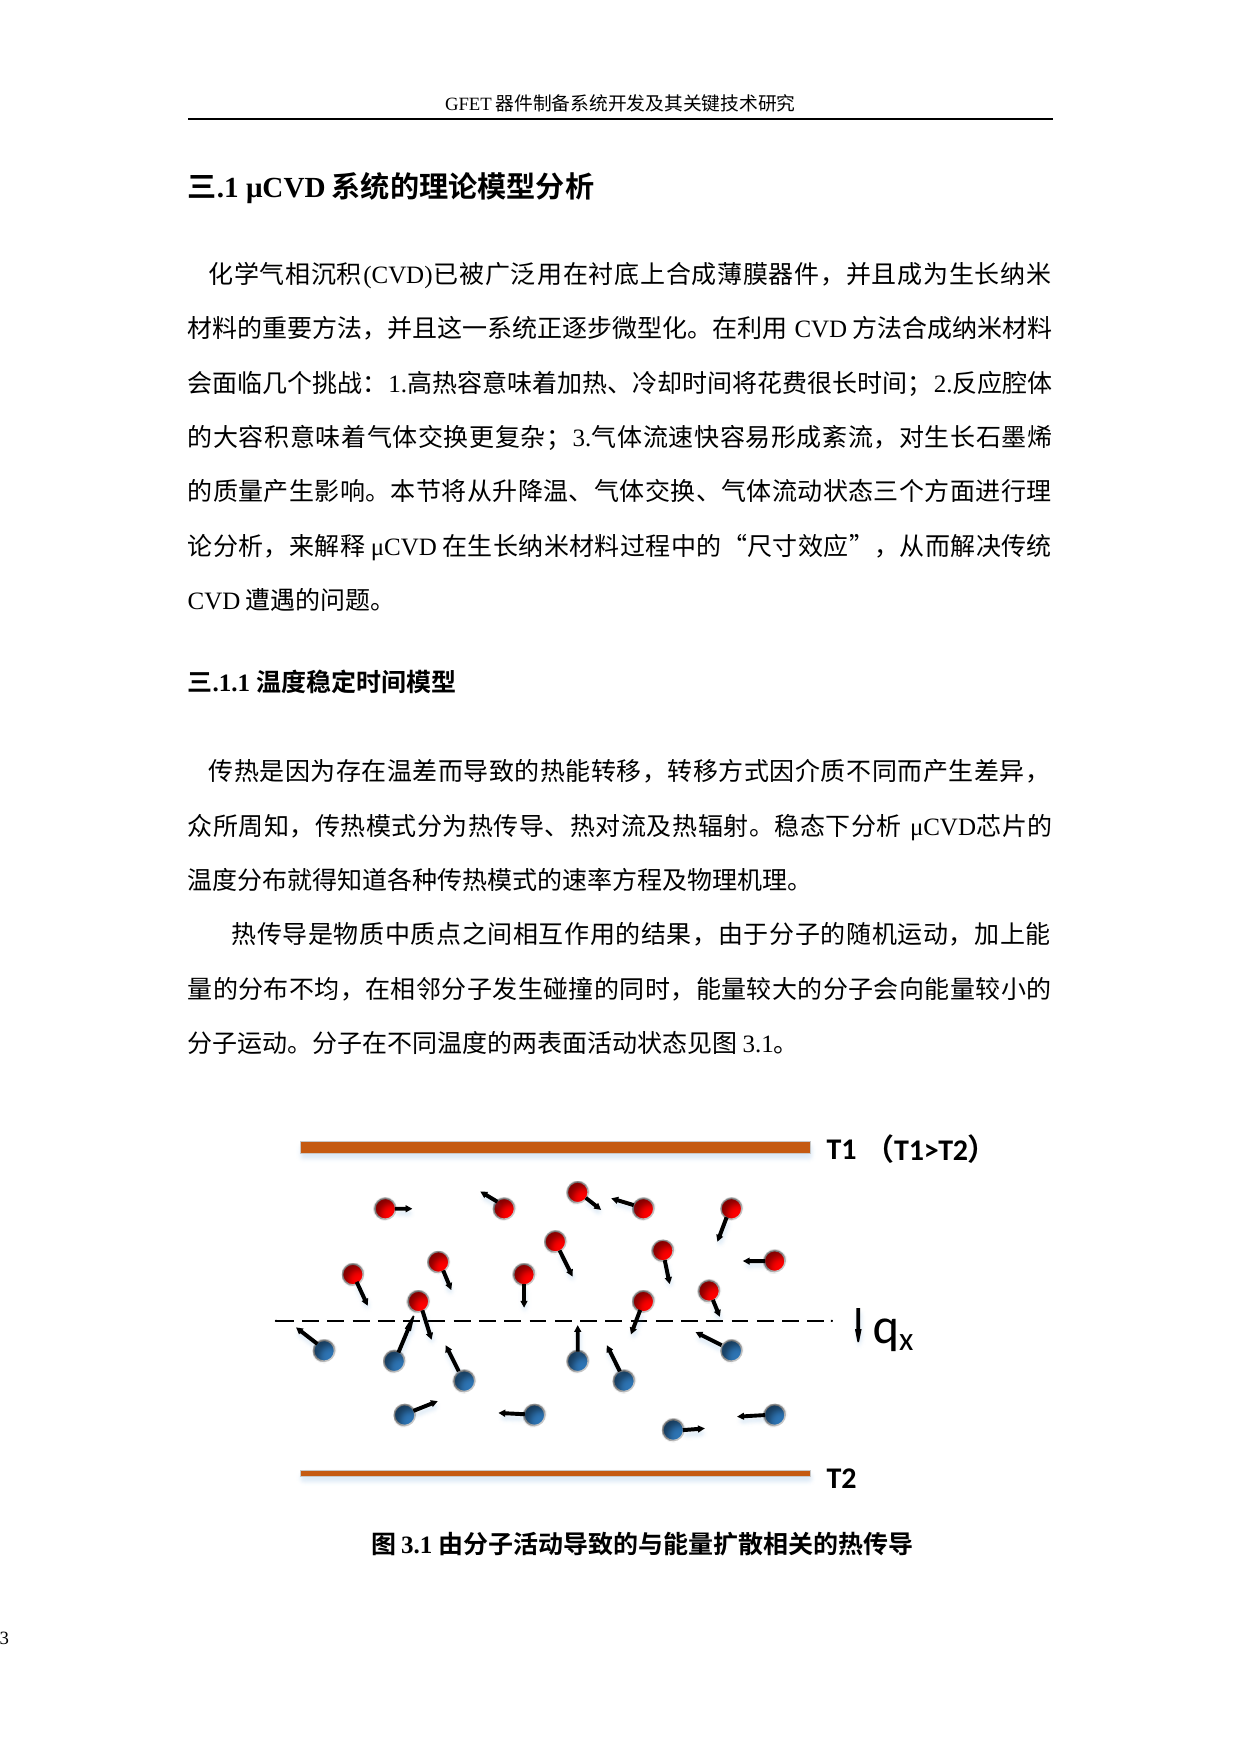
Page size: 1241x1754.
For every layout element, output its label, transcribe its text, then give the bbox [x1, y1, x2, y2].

text 化学气相沉积(CVD)已被广泛用在衬底上合成薄膜器件，并且成为生长纳米材料的重要方法，并且这一系统正逐步微型化。在利用CVD方法合成纳米材料会面临几个挑战：1.高热容意味着加热、冷却时间将花费很长时间；2.反应腔体的大容积意味着气体交换更复杂；3.气体流速快容易形成紊流，对生长石墨烯的质量产生影响。本节将从升降温、气体交换、气体流动状态三个方面进行理论分析，来解释μCVD在生长纳米材料过程中的“尺寸效应”，从而解决传统CVD遭遇的问题。 [187, 254, 1053, 617]
text 图3.1 由分子活动导致的与能量扩散相关的热传导 [187, 1525, 1053, 1561]
subtitle 温度稳定时间模型 [187, 662, 1053, 698]
subtitle μCVD系统的理论模型分析 [187, 164, 1053, 206]
text 传热是因为存在温差而导致的热能转移，转移方式因介质不同而产生差异，众所周知，传热模式分为热传导、热对流及热辐射。稳态下分析μCVD芯片的温度分布就得知道各种传热模式的速率方程及物理机理。 [187, 752, 1053, 897]
text 热传导是物质中质点之间相互作用的结果，由于分子的随机运动，加上能量的分布不均，在相邻分子发生碰撞的同时，能量较大的分子会向能量较小的分子运动。分子在不同温度的两表面活动状态见图3.1。 [187, 915, 1053, 1060]
